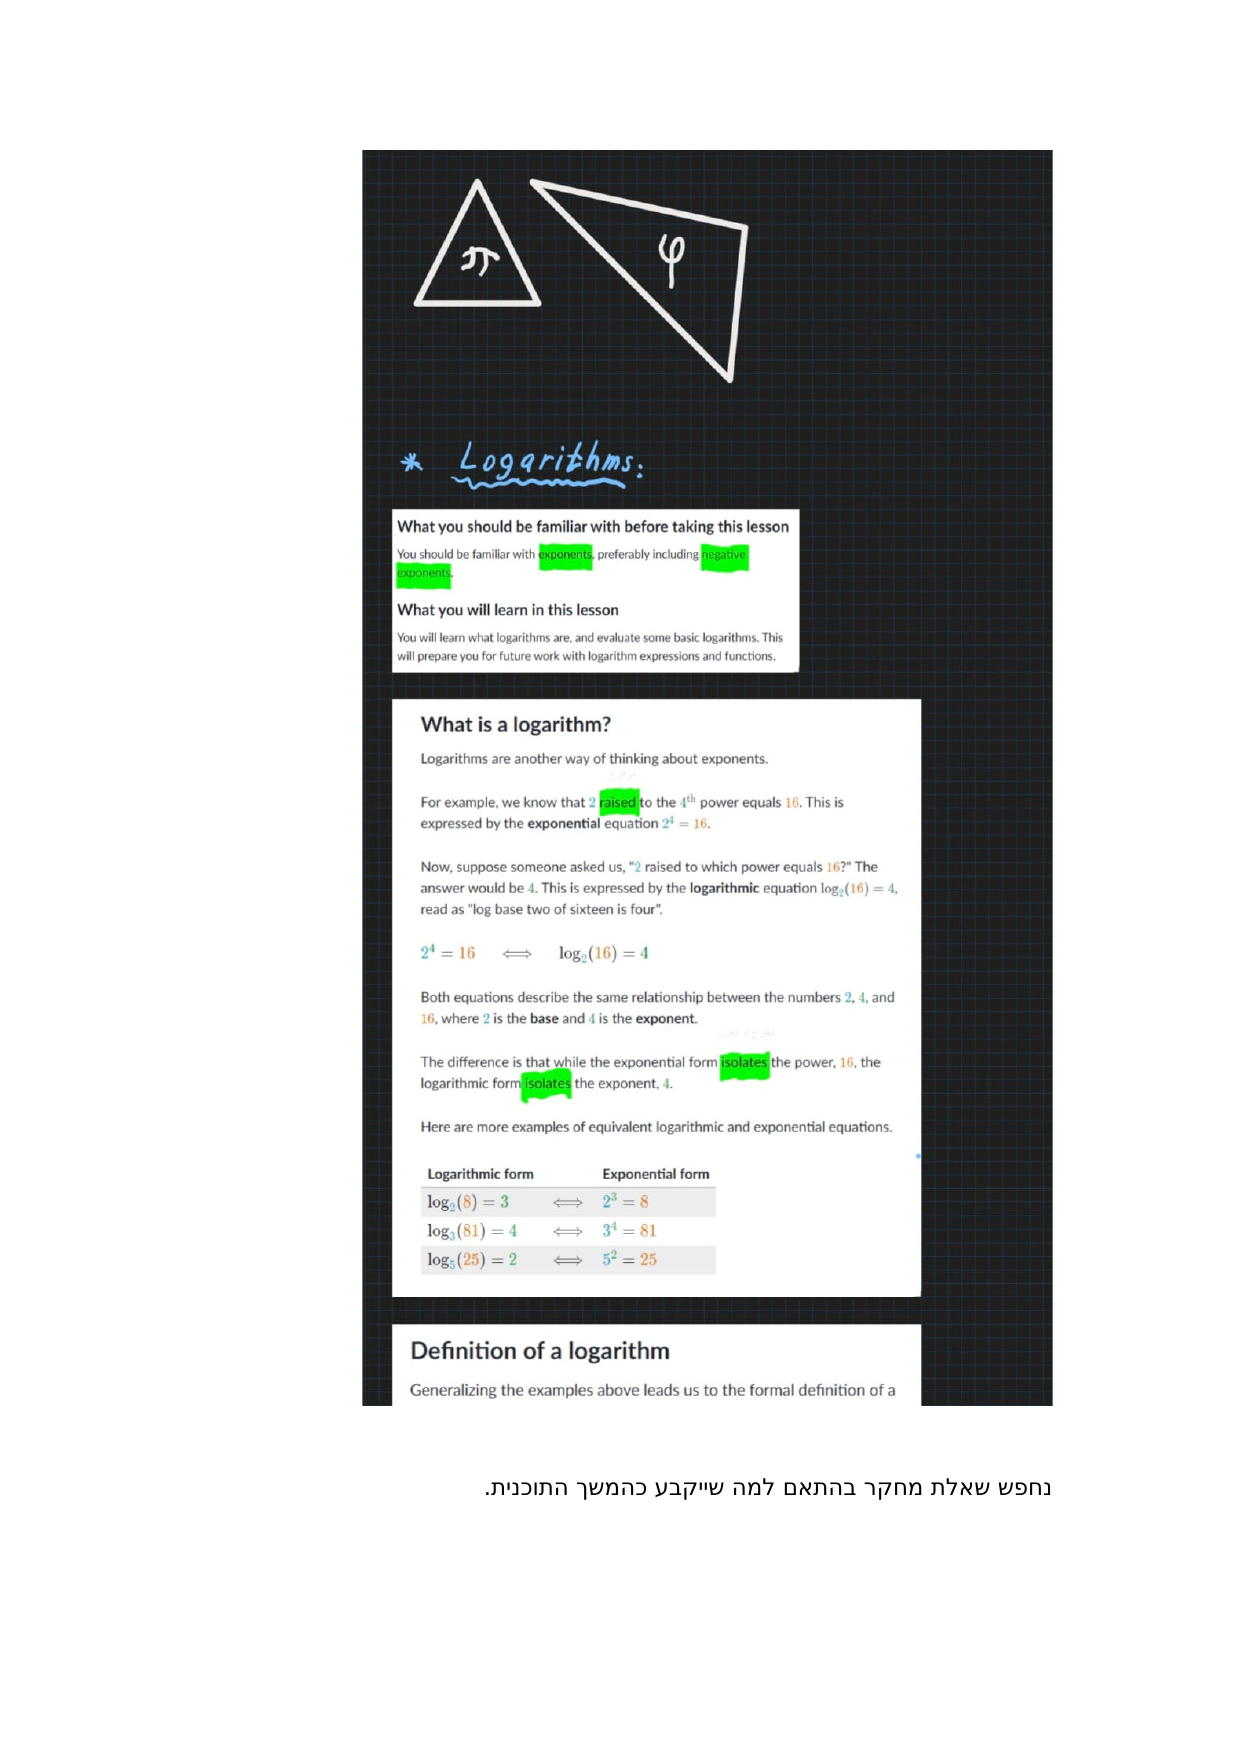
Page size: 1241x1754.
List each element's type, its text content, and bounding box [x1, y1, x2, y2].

picture [362, 150, 1053, 1406]
text נחפש שאלת מחקר בהתאם למה שייקבע כהמשך התוכנית. [187, 1474, 1053, 1501]
